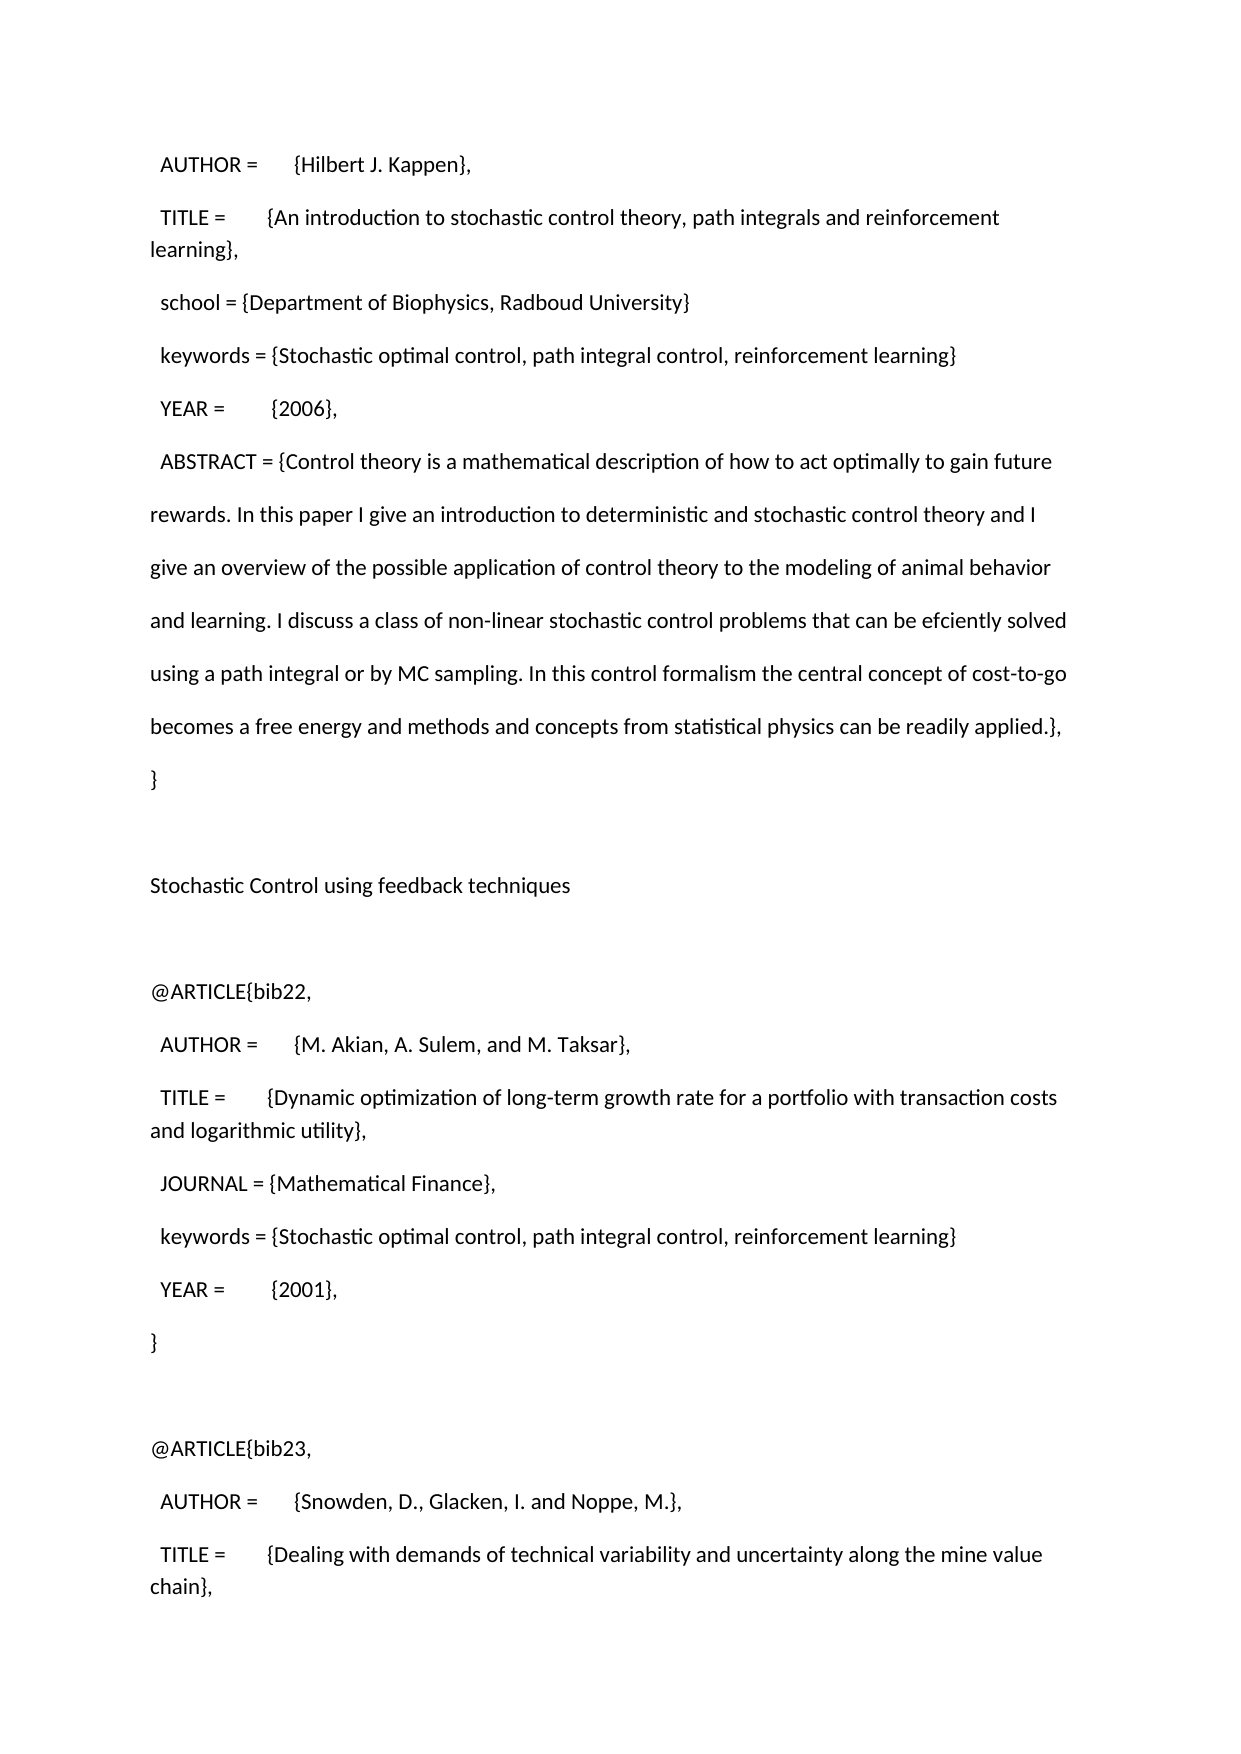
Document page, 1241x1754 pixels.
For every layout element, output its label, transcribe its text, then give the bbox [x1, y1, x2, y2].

text YEAR = {2001}, [150, 1275, 1090, 1303]
text rewards. In this paper I give an introduction to deterministic and stochastic control theory and I [150, 500, 1090, 528]
text using a path integral or by MC sampling. In this control formalism the central concept of cost-to-go [150, 659, 1090, 687]
text TITLE = {Dynamic optimization of long-term growth rate for a portfolio with transaction costs and logarithmic utility}, [150, 1083, 1090, 1144]
text TITLE = {Dealing with demands of technical variability and uncertainty along the mine value chain}, [150, 1540, 1090, 1600]
text AUTHOR = {Hilbert J. Kappen}, [150, 150, 1090, 178]
text JOURNAL = {Mathematical Finance}, [150, 1169, 1090, 1197]
text ABSTRACT = {Control theory is a mathematical description of how to act optimally to gain future [150, 447, 1090, 475]
text AUTHOR = {Snowden, D., Glacken, I. and Noppe, M.}, [150, 1487, 1090, 1515]
text and learning. I discuss a class of non-linear stochastic control problems that can be efciently solved [150, 606, 1090, 634]
text @ARTICLE{bib22, [150, 977, 1090, 1006]
text keywords = {Stochastic optimal control, path integral control, reinforcement learning} [150, 341, 1090, 369]
text becomes a free energy and methods and concepts from statistical physics can be readily applied.}, [150, 712, 1090, 740]
text } [150, 765, 1090, 793]
text keywords = {Stochastic optimal control, path integral control, reinforcement learning} [150, 1222, 1090, 1250]
text } [150, 1328, 1090, 1356]
text Stochastic Control using feedback techniques [150, 871, 1090, 899]
text give an overview of the possible application of control theory to the modeling of animal behavior [150, 553, 1090, 581]
text school = {Department of Biophysics, Radboud University} [150, 288, 1090, 316]
text YEAR = {2006}, [150, 394, 1090, 422]
text AUTHOR = {M. Akian, A. Sulem, and M. Taksar}, [150, 1031, 1090, 1058]
text @ARTICLE{bib23, [150, 1434, 1090, 1462]
text TITLE = {An introduction to stochastic control theory, path integrals and reinforcement learning}, [150, 203, 1090, 263]
